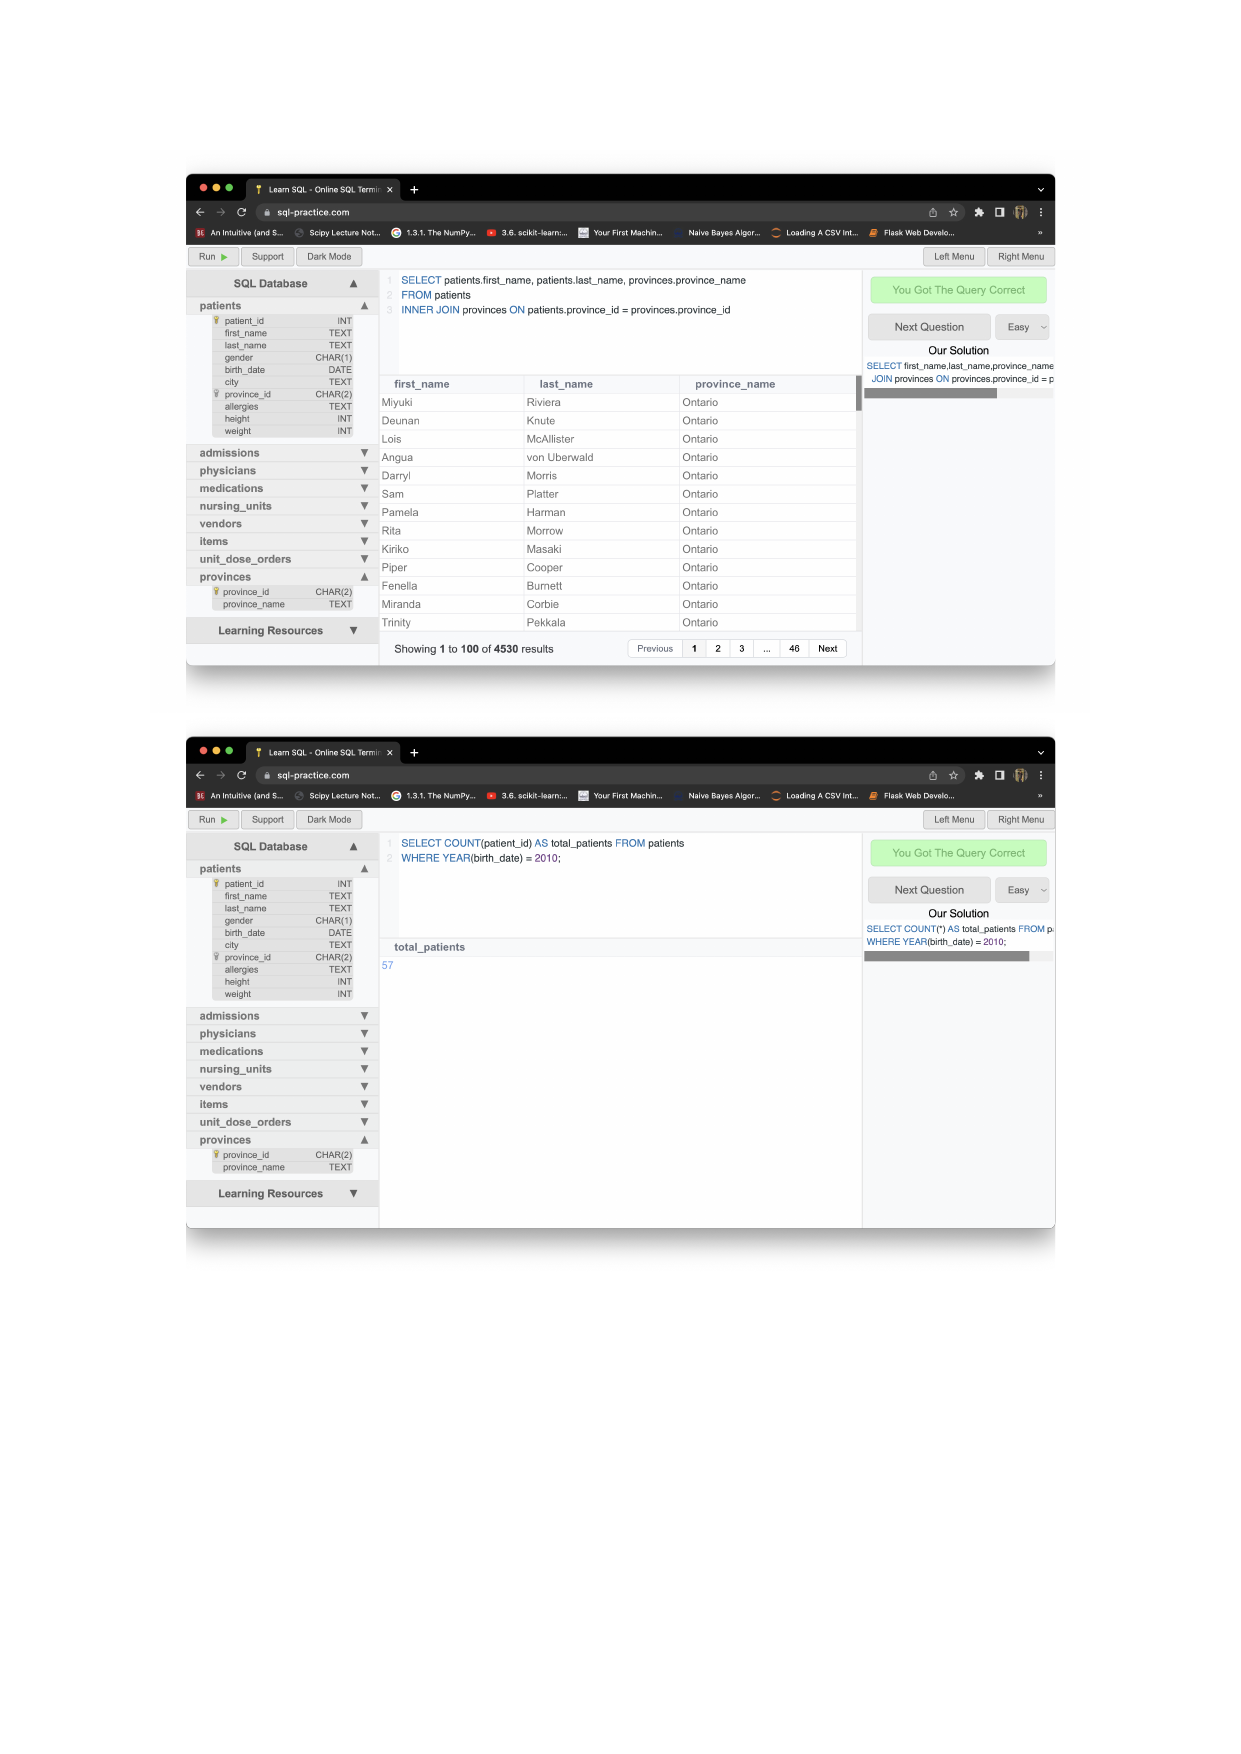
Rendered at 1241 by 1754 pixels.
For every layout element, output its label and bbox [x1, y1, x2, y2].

picture [150, 150, 1091, 1276]
